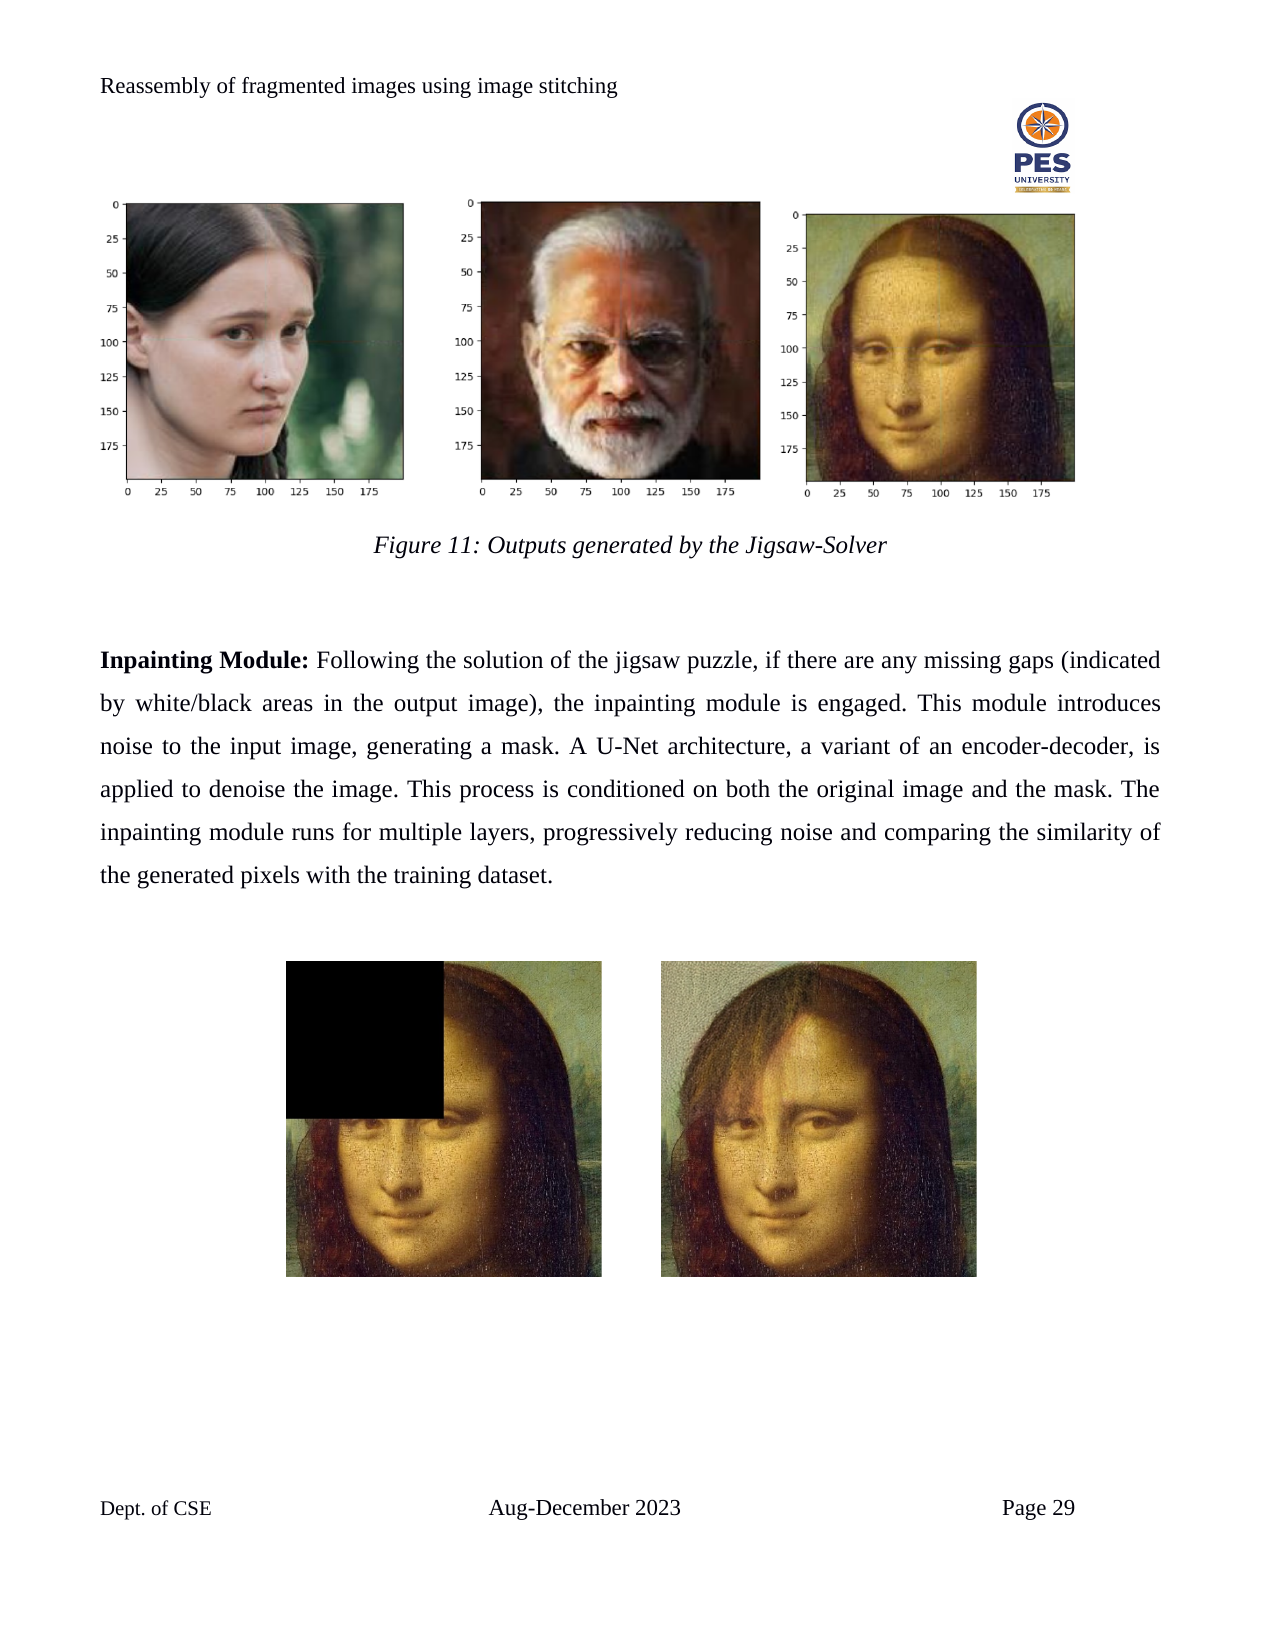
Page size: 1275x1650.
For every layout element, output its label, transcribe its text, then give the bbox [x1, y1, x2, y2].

text Figure 11: Outputs generated by the Jigsaw-Solver [100, 530, 1162, 558]
picture [661, 961, 977, 1277]
text Inpainting Module: Following the solution of the jigsaw puzzle, if there are any missing gaps (indicated by white/black areas in the output image), the inpainting module is engaged. This module introduces noise to the input image, generating a mask. A U-Net architecture, a variant of an encoder-decoder, is applied to denoise the image. This process is conditioned on both the original image and the mask. The inpainting module runs for multiple layers, progressively reducing noise and comparing the similarity of the generated pixels with the training dataset. [100, 645, 1162, 889]
picture [286, 961, 602, 1277]
picture [1011, 98, 1075, 194]
picture [448, 194, 763, 501]
picture [774, 204, 1077, 501]
picture [100, 196, 405, 501]
